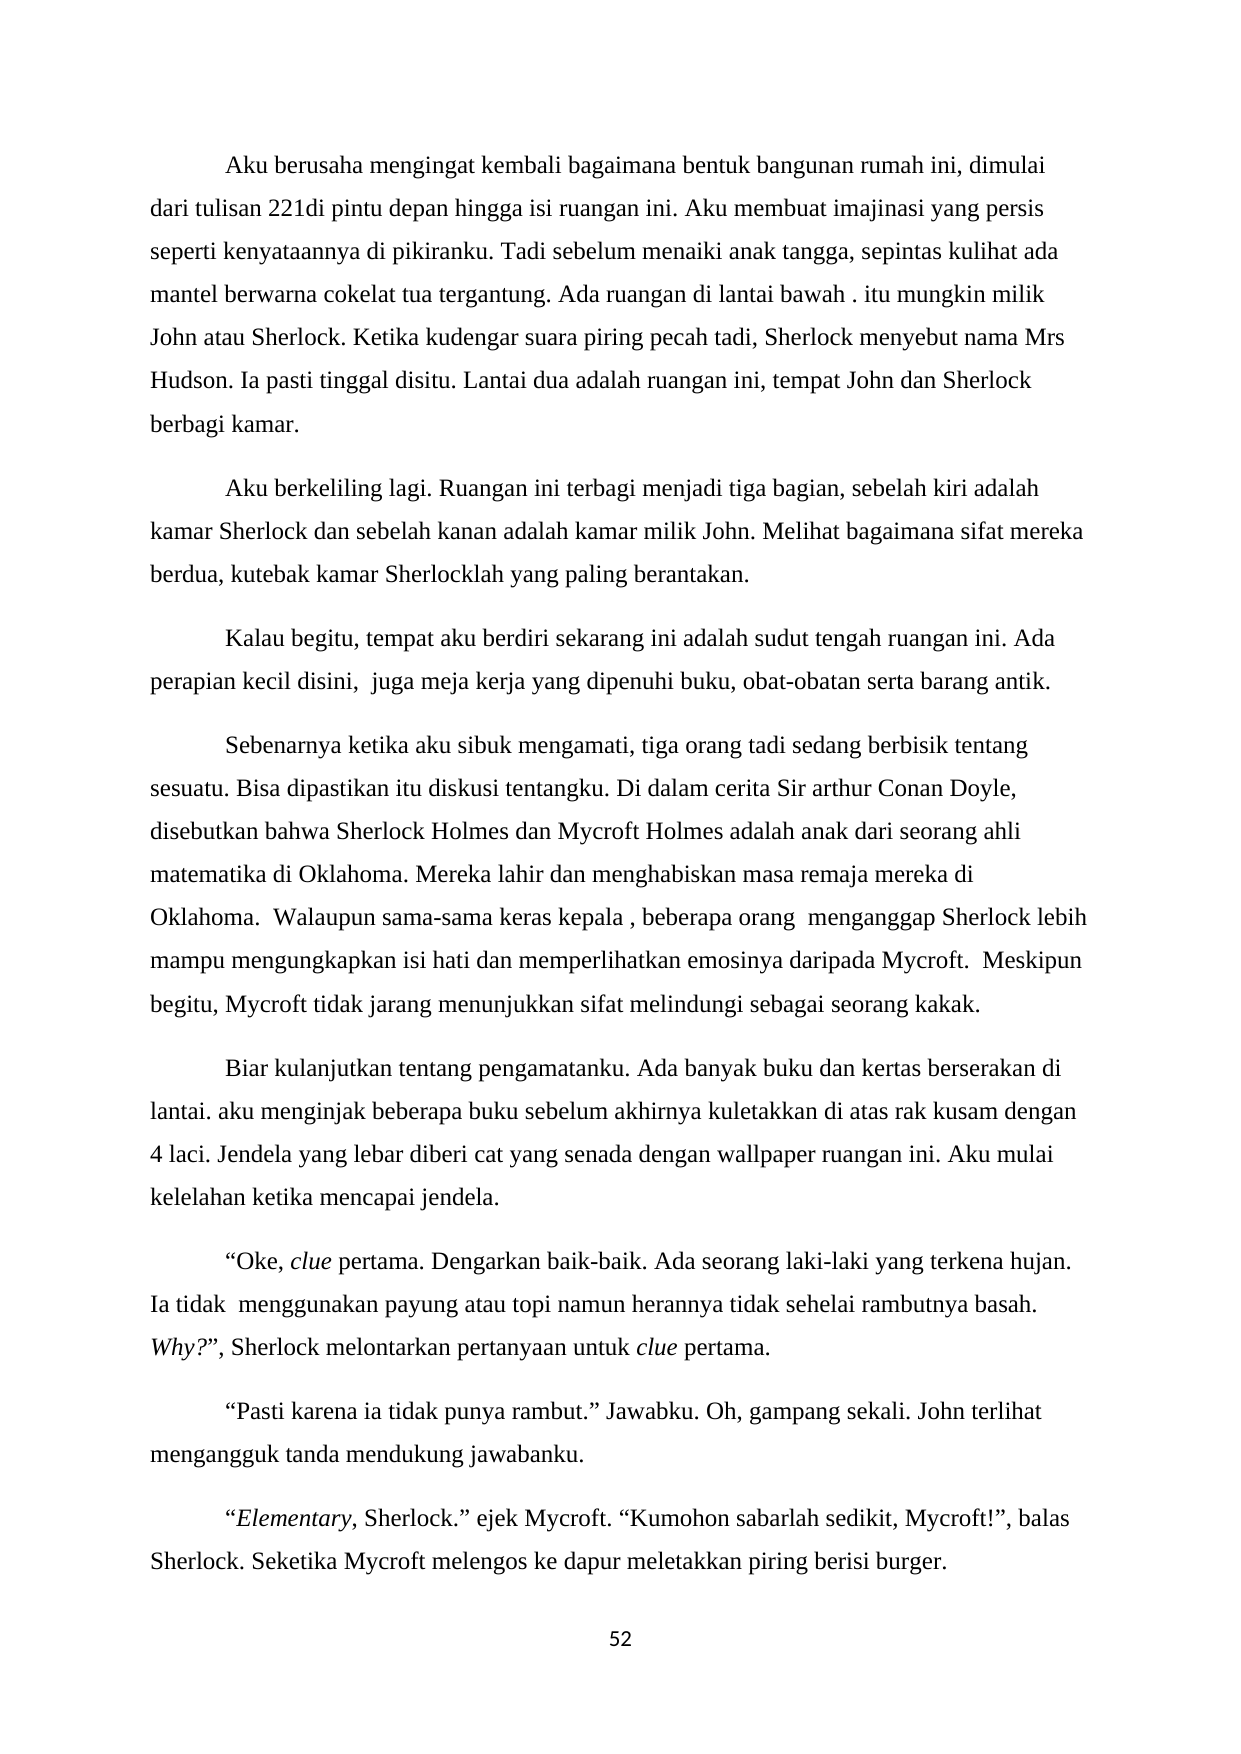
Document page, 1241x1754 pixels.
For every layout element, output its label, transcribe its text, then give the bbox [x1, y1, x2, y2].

text “Elementary, Sherlock.” ejek Mycroft. “Kumohon sabarlah sedikit, Mycroft!”, balas Sherlock. Seketika Mycroft melengos ke dapur meletakkan piring berisi burger. [150, 1503, 1090, 1575]
text “Oke, clue pertama. Dengarkan baik-baik. Ada seorang laki-laki yang terkena hujan. Ia tidak menggunakan payung atau topi namun herannya tidak sehelai rambutnya basah. Why?”, Sherlock melontarkan pertanyaan untuk clue pertama. [150, 1246, 1090, 1361]
text Aku berkeliling lagi. Ruangan ini terbagi menjadi tiga bagian, sebelah kiri adalah kamar Sherlock dan sebelah kanan adalah kamar milik John. Melihat bagaimana sifat mereka berdua, kutebak kamar Sherlocklah yang paling berantakan. [150, 473, 1090, 588]
text Sebenarnya ketika aku sibuk mengamati, tiga orang tadi sedang berbisik tentang sesuatu. Bisa dipastikan itu diskusi tentangku. Di dalam cerita Sir arthur Conan Doyle, disebutkan bahwa Sherlock Holmes dan Mycroft Holmes adalah anak dari seorang ahli matematika di Oklahoma. Mereka lahir dan menghabiskan masa remaja mereka di Oklahoma. Walaupun sama-sama keras kepala , beberapa orang menganggap Sherlock lebih mampu mengungkapkan isi hati dan memperlihatkan emosinya daripada Mycroft. Meskipun begitu, Mycroft tidak jarang menunjukkan sifat melindungi sebagai seorang kakak. [150, 730, 1090, 1017]
text “Pasti karena ia tidak punya rambut.” Jawabku. Oh, gampang sekali. John terlihat mengangguk tanda mendukung jawabanku. [150, 1396, 1090, 1468]
text Biar kulanjutkan tentang pengamatanku. Ada banyak buku dan kertas berserakan di lantai. aku menginjak beberapa buku sebelum akhirnya kuletakkan di atas rak kusam dengan 4 laci. Jendela yang lebar diberi cat yang senada dengan wallpaper ruangan ini. Aku mulai kelelahan ketika mencapai jendela. [150, 1053, 1090, 1211]
text Aku berusaha mengingat kembali bagaimana bentuk bangunan rumah ini, dimulai dari tulisan 221di pintu depan hingga isi ruangan ini. Aku membuat imajinasi yang persis seperti kenyataannya di pikiranku. Tadi sebelum menaiki anak tangga, sepintas kulihat ada mantel berwarna cokelat tua tergantung. Ada ruangan di lantai bawah . itu mungkin milik John atau Sherlock. Ketika kudengar suara piring pecah tadi, Sherlock menyebut nama Mrs Hudson. Ia pasti tinggal disitu. Lantai dua adalah ruangan ini, tempat John dan Sherlock berbagi kamar. [150, 150, 1090, 437]
text Kalau begitu, tempat aku berdiri sekarang ini adalah sudut tengah ruangan ini. Ada perapian kecil disini, juga meja kerja yang dipenuhi buku, obat-obatan serta barang antik. [150, 623, 1090, 695]
